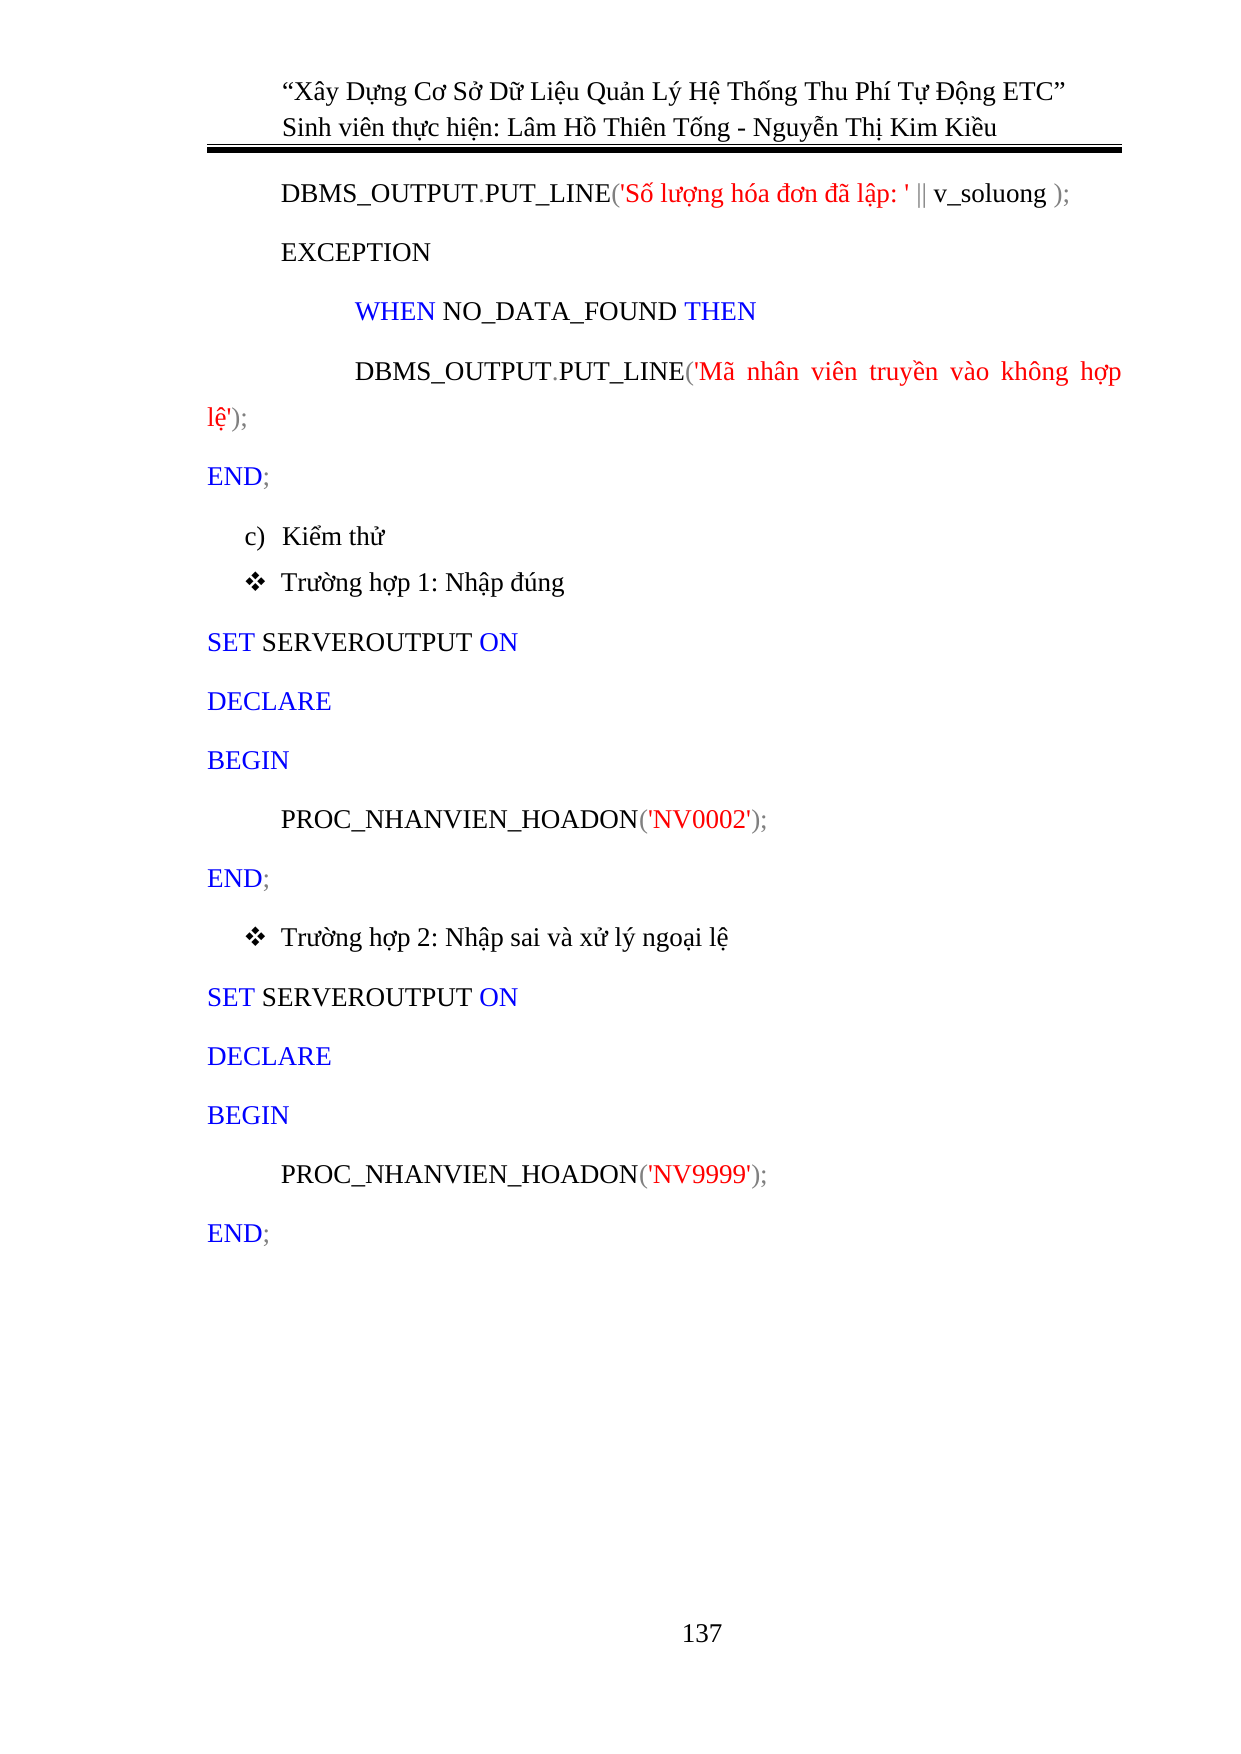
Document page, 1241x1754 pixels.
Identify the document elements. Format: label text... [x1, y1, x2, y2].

text PROC_NHANVIEN_HOADON('NV0002'); [207, 803, 1122, 834]
text WHEN NO_DATA_FOUND THEN [207, 296, 1122, 327]
text SET SERVEROUTPUT ON [207, 626, 1122, 657]
text PROC_NHANVIEN_HOADON('NV9999'); [207, 1158, 1122, 1189]
text DBMS_OUTPUT.PUT_LINE('Mã nhân viên truyền vào không hợp lệ'); [207, 355, 1122, 432]
list Trường hợp 1: Nhập đúng [243, 566, 1122, 598]
text END; [207, 461, 1122, 492]
list Kiểm thử [244, 520, 1122, 551]
list Trường hợp 2: Nhập sai và xử lý ngoại lệ [243, 922, 1122, 953]
text DECLARE [207, 685, 1122, 716]
text END; [207, 862, 1122, 893]
text DBMS_OUTPUT.PUT_LINE('Số lượng hóa đơn đã lập: ' || v_soluong ); [207, 177, 1122, 208]
text EXCEPTION [207, 236, 1122, 267]
text SET SERVEROUTPUT ON [207, 981, 1122, 1012]
text BEGIN [207, 1099, 1122, 1130]
text DECLARE [207, 1040, 1122, 1071]
text BEGIN [207, 744, 1122, 775]
text END; [207, 1218, 1122, 1249]
